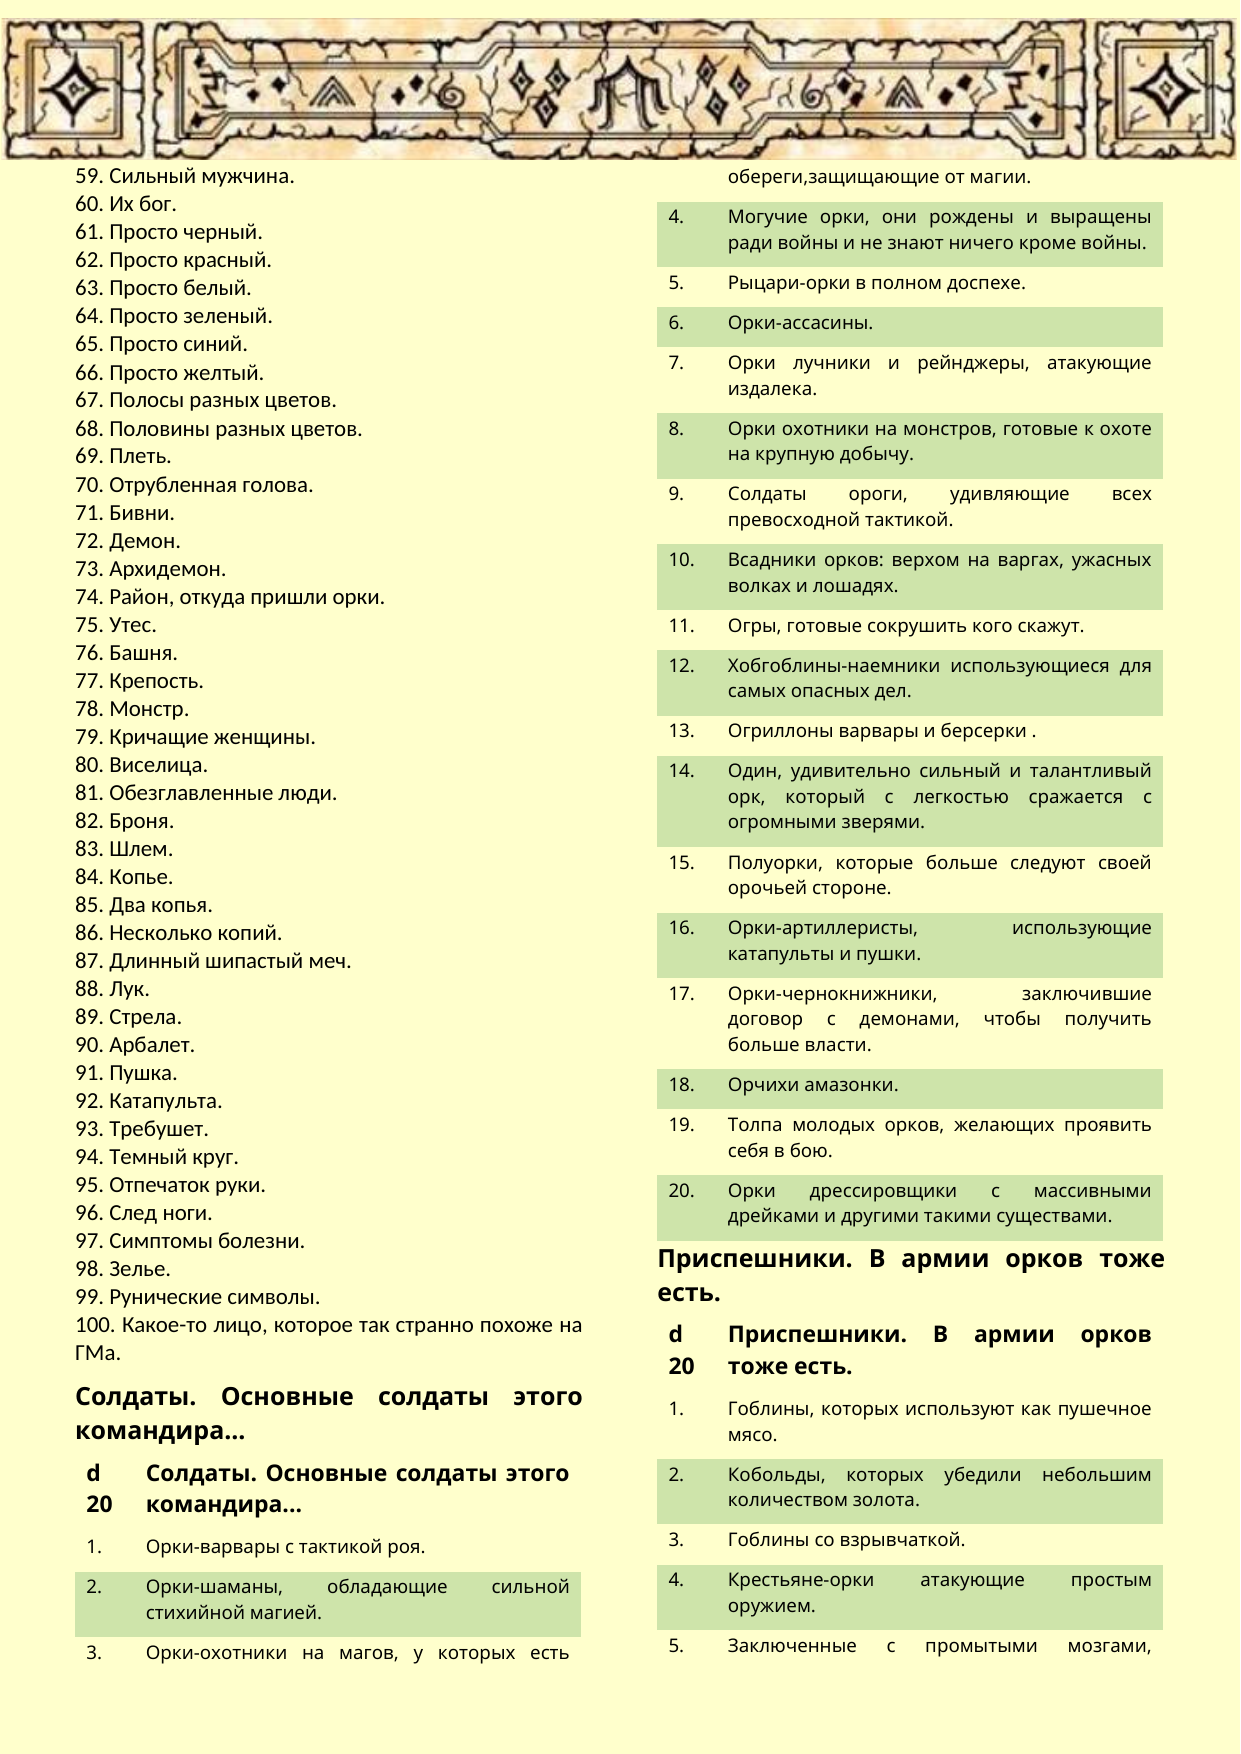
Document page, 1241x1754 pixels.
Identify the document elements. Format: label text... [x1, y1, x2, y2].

subtitle Приспешники. В армии орков тоже есть. [657, 1241, 1165, 1309]
text 77. Крепость. [75, 666, 583, 694]
text 71. Бивни. [75, 498, 583, 526]
text 60. Их бог. [75, 189, 583, 217]
text 90. Арбалет. [75, 1030, 583, 1058]
text 65. Просто синий. [75, 329, 583, 358]
text 64. Просто зеленый. [75, 302, 583, 329]
text 59. Сильный мужчина. [75, 159, 583, 189]
picture [0, 18, 1236, 159]
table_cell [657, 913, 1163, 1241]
text 69. Плеть. [75, 442, 583, 470]
text 73. Архидемон. [75, 554, 583, 582]
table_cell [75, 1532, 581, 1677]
text 87. Длинный шипастый меч. [75, 946, 583, 974]
text 100. Какое-то лицо, которое так странно похоже на ГМа. [75, 1310, 583, 1366]
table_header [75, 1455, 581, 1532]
text 83. Шлем. [75, 834, 583, 862]
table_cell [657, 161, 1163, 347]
text 92. Катапульта. [75, 1086, 583, 1114]
text 89. Стрела. [75, 1002, 583, 1030]
text 80. Виселица. [75, 750, 583, 778]
subtitle Солдаты. Основные солдаты этого командира... [75, 1379, 583, 1447]
text 76. Башня. [75, 638, 583, 666]
text 75. Утес. [75, 610, 583, 638]
text 82. Броня. [75, 806, 583, 834]
text 81. Обезглавленные люди. [75, 778, 583, 806]
text 99. Рунические символы. [75, 1282, 583, 1310]
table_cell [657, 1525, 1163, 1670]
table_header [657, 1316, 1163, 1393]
text 72. Демон. [75, 526, 583, 554]
text 61. Просто черный. [75, 217, 583, 246]
text 79. Кричащие женщины. [75, 722, 583, 750]
text 98. Зелье. [75, 1254, 583, 1282]
text 91. Пушка. [75, 1058, 583, 1086]
text 74. Район, откуда пришли орки. [75, 582, 583, 610]
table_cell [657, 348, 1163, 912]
text 97. Симптомы болезни. [75, 1226, 583, 1254]
text 68. Половины разных цветов. [75, 414, 583, 442]
text 93. Требушет. [75, 1114, 583, 1142]
text 94. Темный круг. [75, 1142, 583, 1170]
text 88. Лук. [75, 974, 583, 1002]
text 95. Отпечаток руки. [75, 1170, 583, 1198]
text 96. След ноги. [75, 1198, 583, 1226]
text 84. Копье. [75, 862, 583, 890]
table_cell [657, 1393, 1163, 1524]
text 62. Просто красный. [75, 246, 583, 273]
text 78. Монстр. [75, 694, 583, 722]
text 63. Просто белый. [75, 273, 583, 302]
text 85. Два копья. [75, 890, 583, 918]
text 67. Полосы разных цветов. [75, 386, 583, 414]
text 86. Несколько копий. [75, 918, 583, 946]
text 70. Отрубленная голова. [75, 470, 583, 498]
text 66. Просто желтый. [75, 358, 583, 386]
